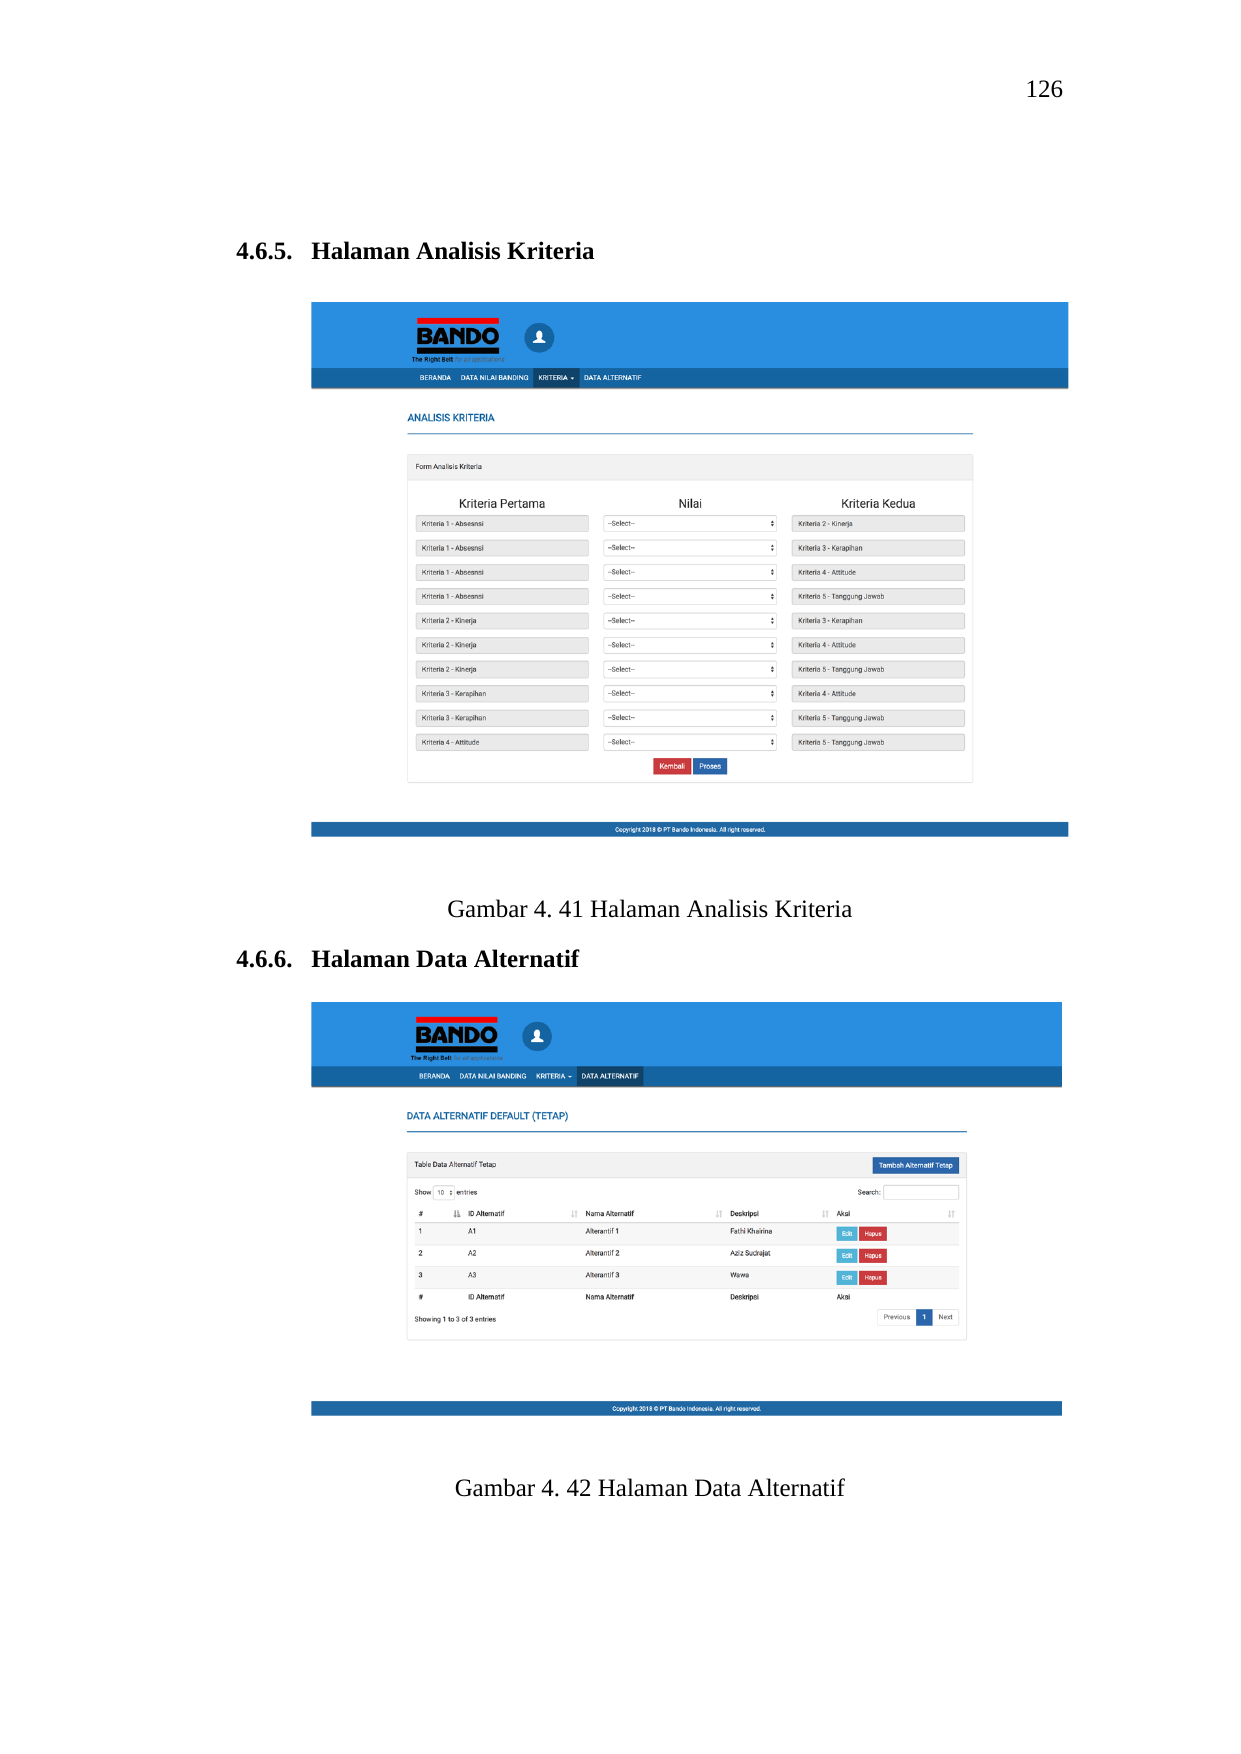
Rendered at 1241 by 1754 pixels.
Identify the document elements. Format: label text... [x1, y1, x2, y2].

text Gambar 4. 42 Halaman Data Alternatif [236, 1473, 1063, 1502]
picture [311, 302, 1069, 837]
subtitle Halaman Data Alternatif [236, 944, 1063, 973]
text Gambar 4. 41 Halaman Analisis Kriteria [236, 894, 1063, 923]
picture [311, 1002, 1062, 1416]
subtitle Halaman Analisis Kriteria [236, 236, 1063, 265]
